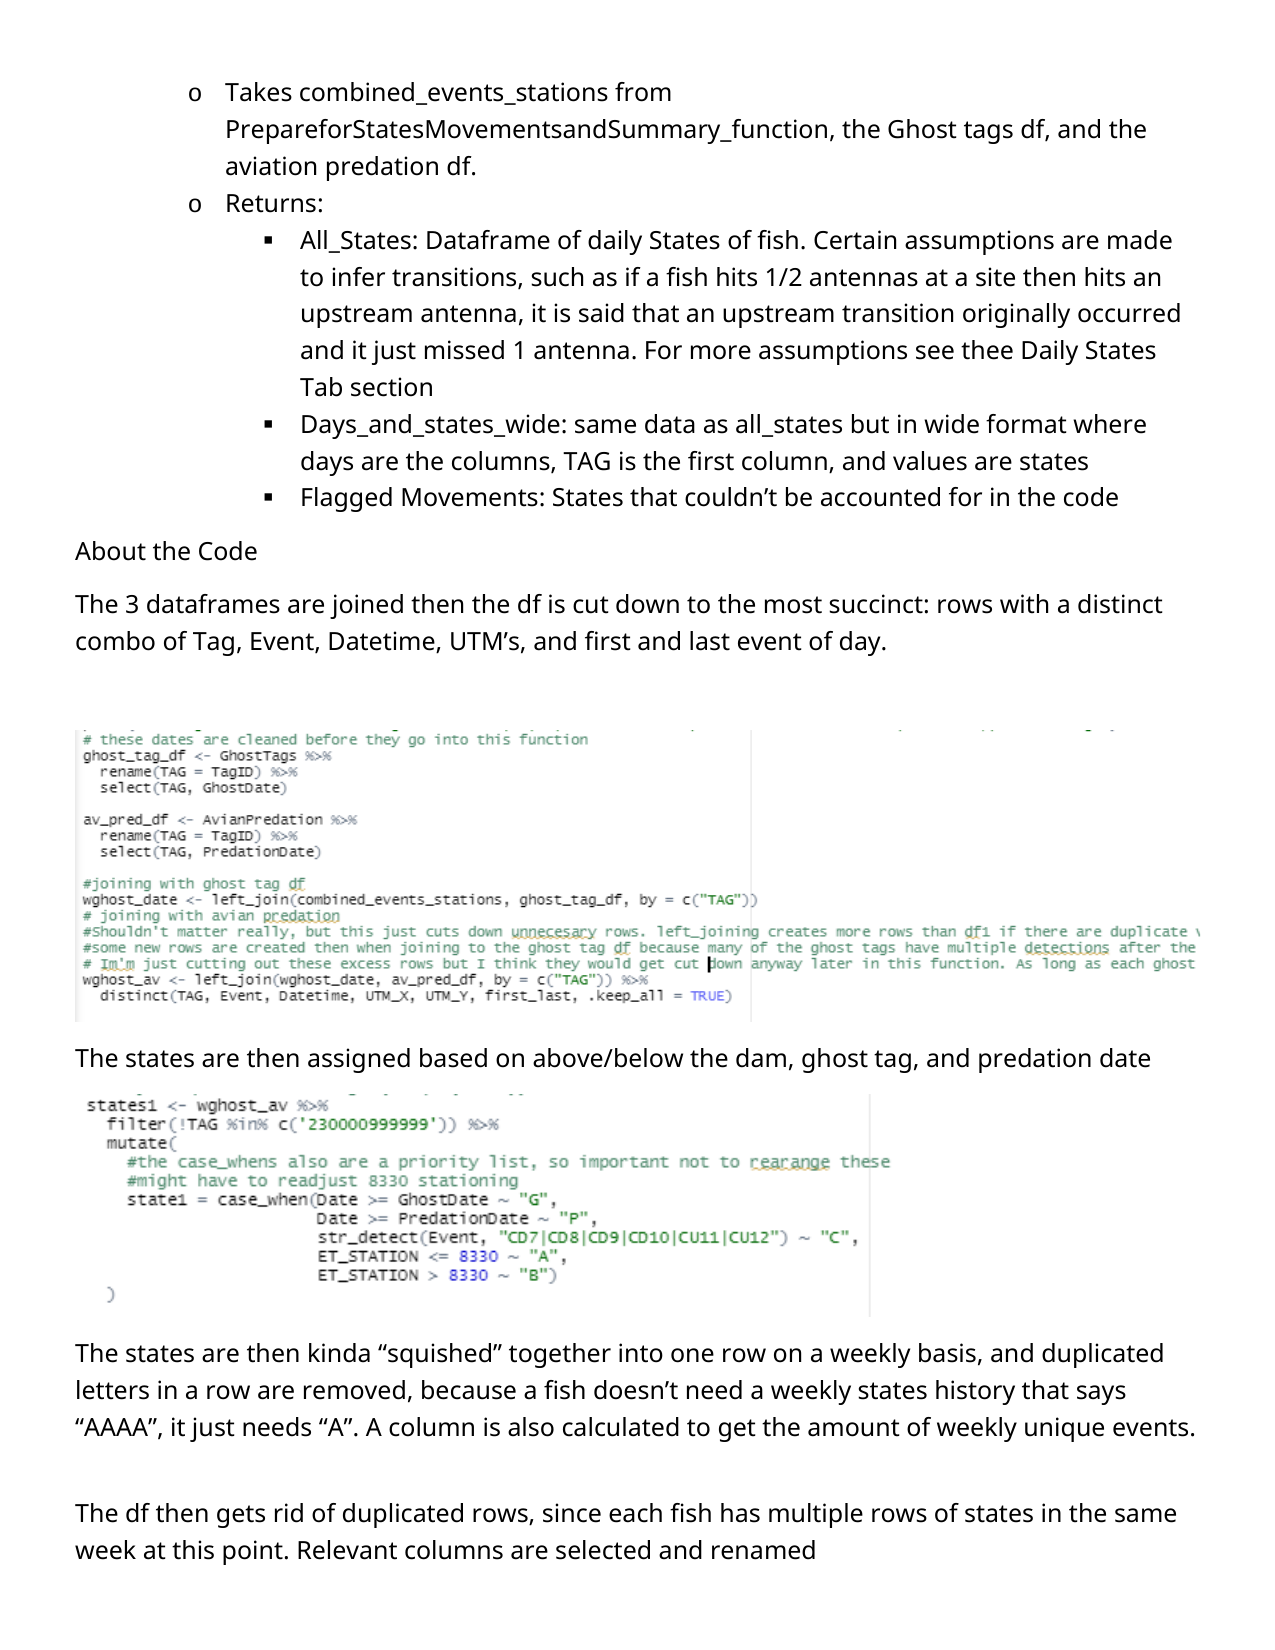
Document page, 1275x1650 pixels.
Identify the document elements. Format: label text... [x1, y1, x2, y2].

list Returns: [187, 186, 1200, 220]
text About the Code [75, 533, 1200, 567]
picture [75, 730, 1200, 1022]
text The states are then assigned based on above/below the dam, ghost tag, and predation date [75, 1041, 1200, 1075]
text The states are then kinda “squished” together into one row on a weekly basis, and duplicated letters in a row are removed, because a fish doesn’t need a weekly states history that says “AAAA”, it just needs “A”. A column is also calculated to get the amount of weekly unique events. [75, 1336, 1200, 1477]
list Takes combined_events_stations from PrepareforStatesMovementsandSummary_function, the Ghost tags df, and the aviation predation df. [187, 75, 1200, 183]
picture [75, 1094, 924, 1317]
text The df then gets rid of duplicated rows, since each fish has multiple rows of states in the same week at this point. Relevant columns are selected and renamed [75, 1496, 1200, 1567]
text The 3 dataframes are joined then the df is cut down to the most succinct: rows with a distinct combo of Tag, Event, Datetime, UTM’s, and first and last event of day. [75, 587, 1200, 658]
list All_States: Dataframe of daily States of fish. Certain assumptions are made to infer transitions, such as if a fish hits 1/2 antennas at a site then hits an upstream antenna, it is said that an upstream transition originally occurred and it just missed 1 antenna. For more assumptions see thee Daily States Tab section [262, 222, 1200, 404]
list Flagged Movements: States that couldn’t be accounted for in the code [262, 480, 1200, 514]
list Days_and_states_wide: same data as all_states but in wide format where days are the columns, TAG is the first column, and values are states [262, 406, 1200, 477]
